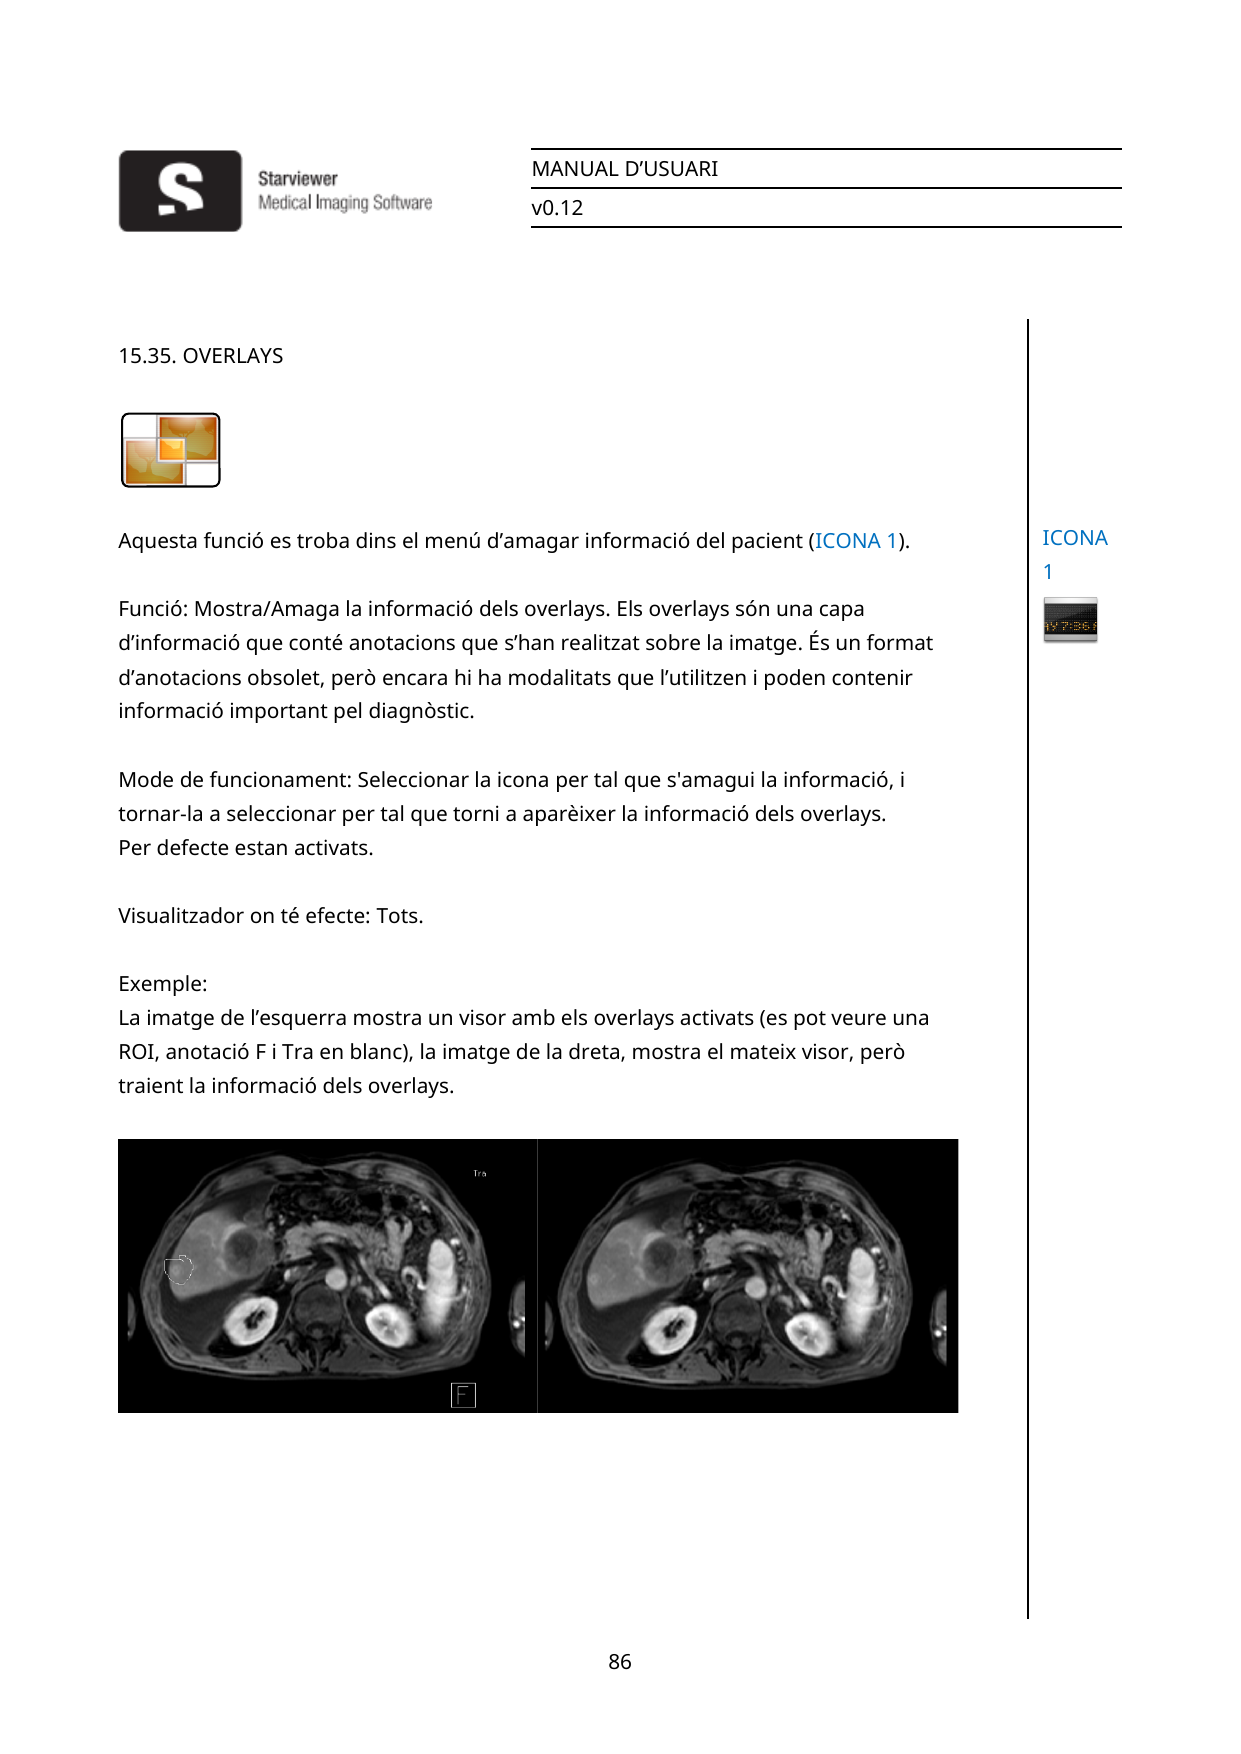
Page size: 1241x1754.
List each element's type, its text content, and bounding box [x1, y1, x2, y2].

table_header ICONA 1 [1029, 319, 1122, 1618]
text Per defecte estan activats. [118, 833, 1027, 861]
text Funció: Mostra/Amaga la informació dels overlays. Els overlays són una capa d’informació que conté anotacions que s’han realitzat sobre la imatge. És un format d’anotacions obsolet, però encara hi ha modalitats que l’utilitzen i poden contenir informació important pel diagnòstic. [118, 594, 1027, 725]
text Aquesta funció es troba dins el menú d’amagar informació del pacient (ICONA 1). [118, 526, 1027, 555]
subtitle Overlays [118, 341, 1027, 370]
picture [118, 1139, 959, 1413]
text La imatge de l’esquerra mostra un visor amb els overlays activats (es pot veure una ROI, anotació F i Tra en blanc), la imatge de la dreta, mostra el mateix visor, però traient la informació dels overlays. [118, 1003, 1027, 1100]
picture [124, 415, 218, 485]
picture [1042, 591, 1099, 647]
text Visualitzador on té efecte: Tots. [118, 901, 1027, 929]
text Exemple: [118, 969, 1027, 998]
text Mode de funcionament: Seleccionar la icona per tal que s'amagui la informació, i tornar-la a seleccionar per tal que torni a aparèixer la informació dels overlays. [118, 765, 1027, 827]
